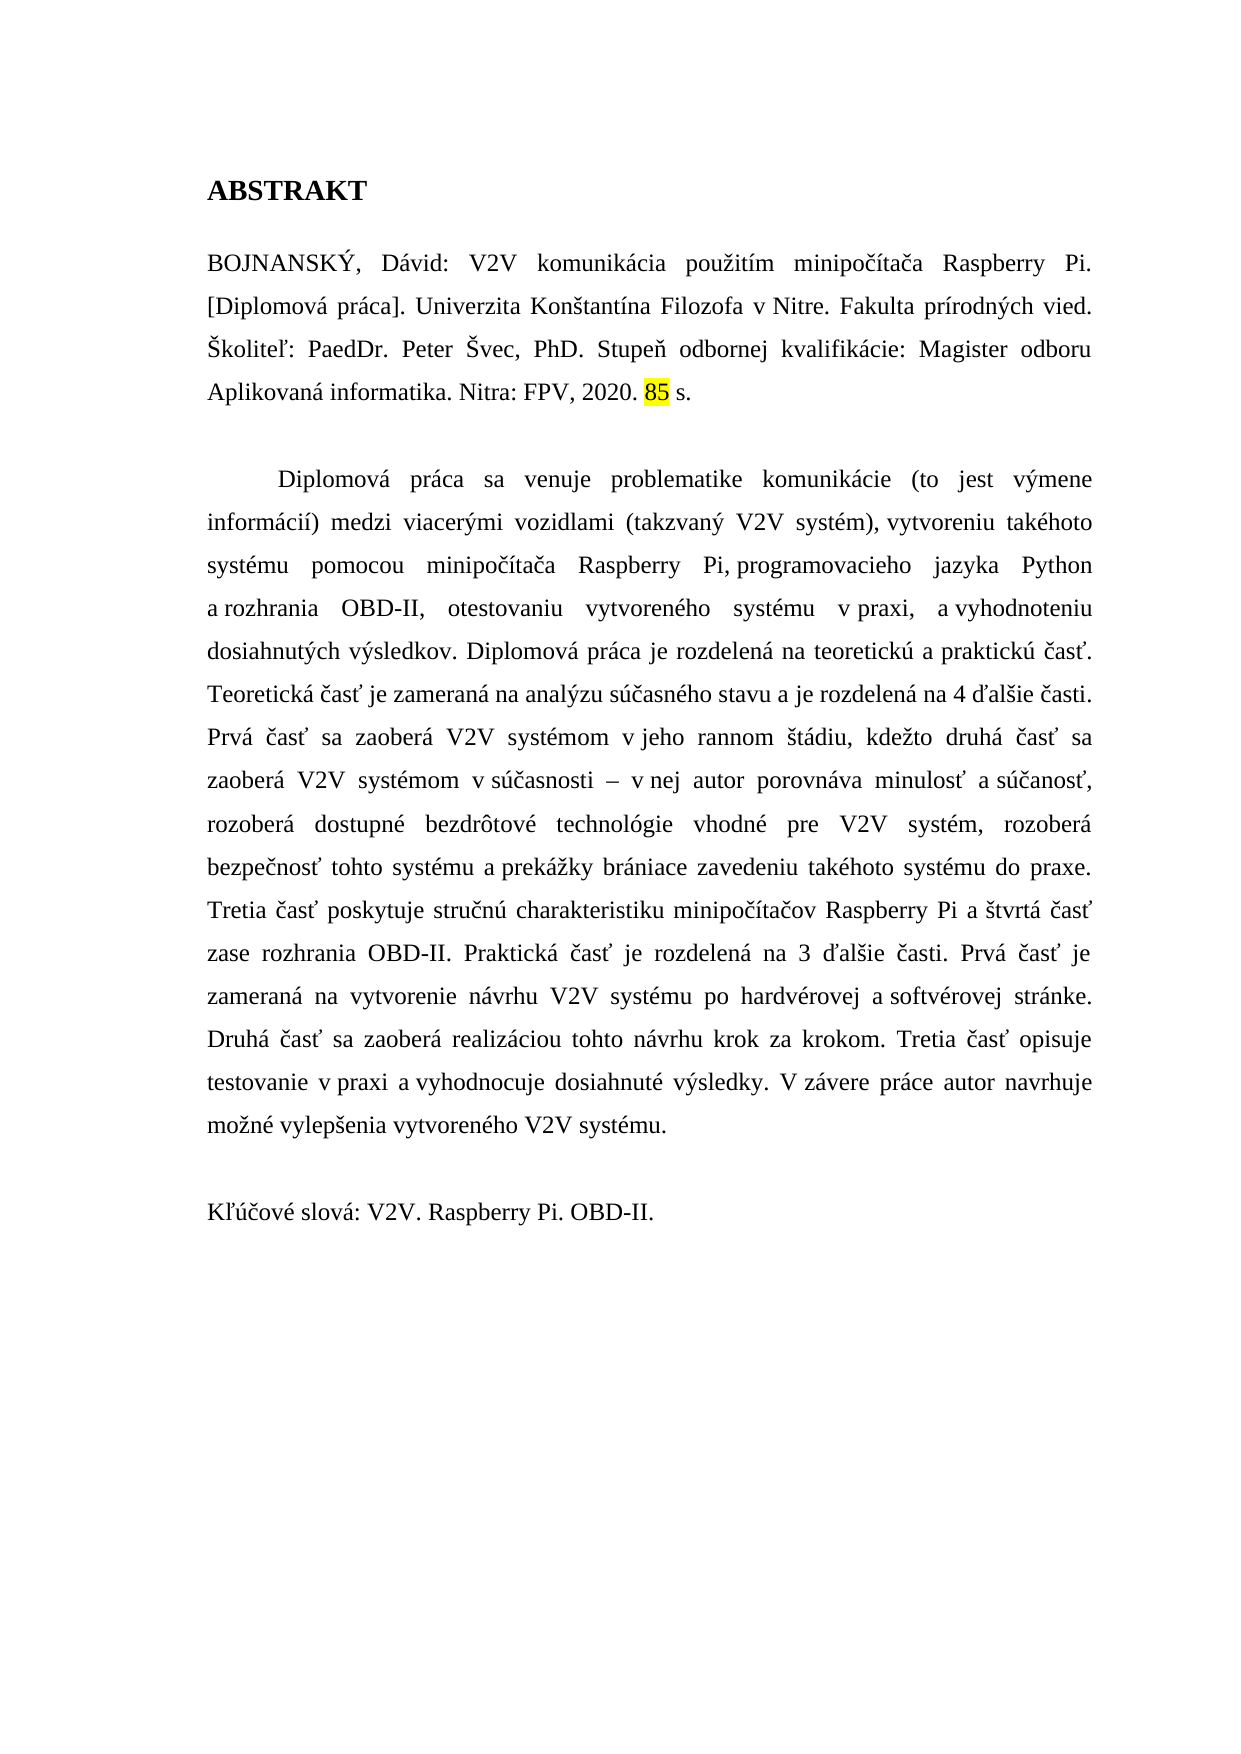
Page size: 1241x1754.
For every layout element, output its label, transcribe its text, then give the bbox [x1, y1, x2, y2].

text Diplomová práca sa venuje problematike komunikácie (to jest výmene informácií) medzi viacerými vozidlami (takzvaný V2V systém), vytvoreniu takéhoto systému pomocou minipočítača Raspberry Pi, programovacieho jazyka Python a rozhrania OBD-II, otestovaniu vytvoreného systému v praxi, a vyhodnoteniu dosiahnutých výsledkov. Diplomová práca je rozdelená na teoretickú a praktickú časť. Teoretická časť je zameraná na analýzu súčasného stavu a je rozdelená na 4 ďalšie časti. Prvá časť sa zaoberá V2V systémom v jeho rannom štádiu, kdežto druhá časť sa zaoberá V2V systémom v súčasnosti – v nej autor porovnáva minulosť a súčanosť, rozoberá dostupné bezdrôtové technológie vhodné pre V2V systém, rozoberá bezpečnosť tohto systému a prekážky brániace zavedeniu takéhoto systému do praxe. Tretia časť poskytuje stručnú charakteristiku minipočítačov Raspberry Pi a štvrtá časť zase rozhrania OBD-II. Praktická časť je rozdelená na 3 ďalšie časti. Prvá časť je zameraná na vytvorenie návrhu V2V systému po hardvérovej a softvérovej stránke. Druhá časť sa zaoberá realizáciou tohto návrhu krok za krokom. Tretia časť opisuje testovanie v praxi a vyhodnocuje dosiahnuté výsledky. V závere práce autor navrhuje možné vylepšenia vytvoreného V2V systému. [207, 464, 1092, 1139]
text Kľúčové slová: V2V. Raspberry Pi. OBD-II. [207, 1197, 1092, 1226]
text BOJNANSKÝ, Dávid: V2V komunikácia použitím minipočítača Raspberry Pi. [Diplomová práca]. Univerzita Konštantína Filozofa v Nitre. Fakulta prírodných vied. Školiteľ: PaedDr. Peter Švec, PhD. Stupeň odbornej kvalifikácie: Magister odboru Aplikovaná informatika. Nitra: FPV, 2020. 85 s. [207, 248, 1092, 406]
subtitle Abstrakt [207, 173, 1092, 206]
